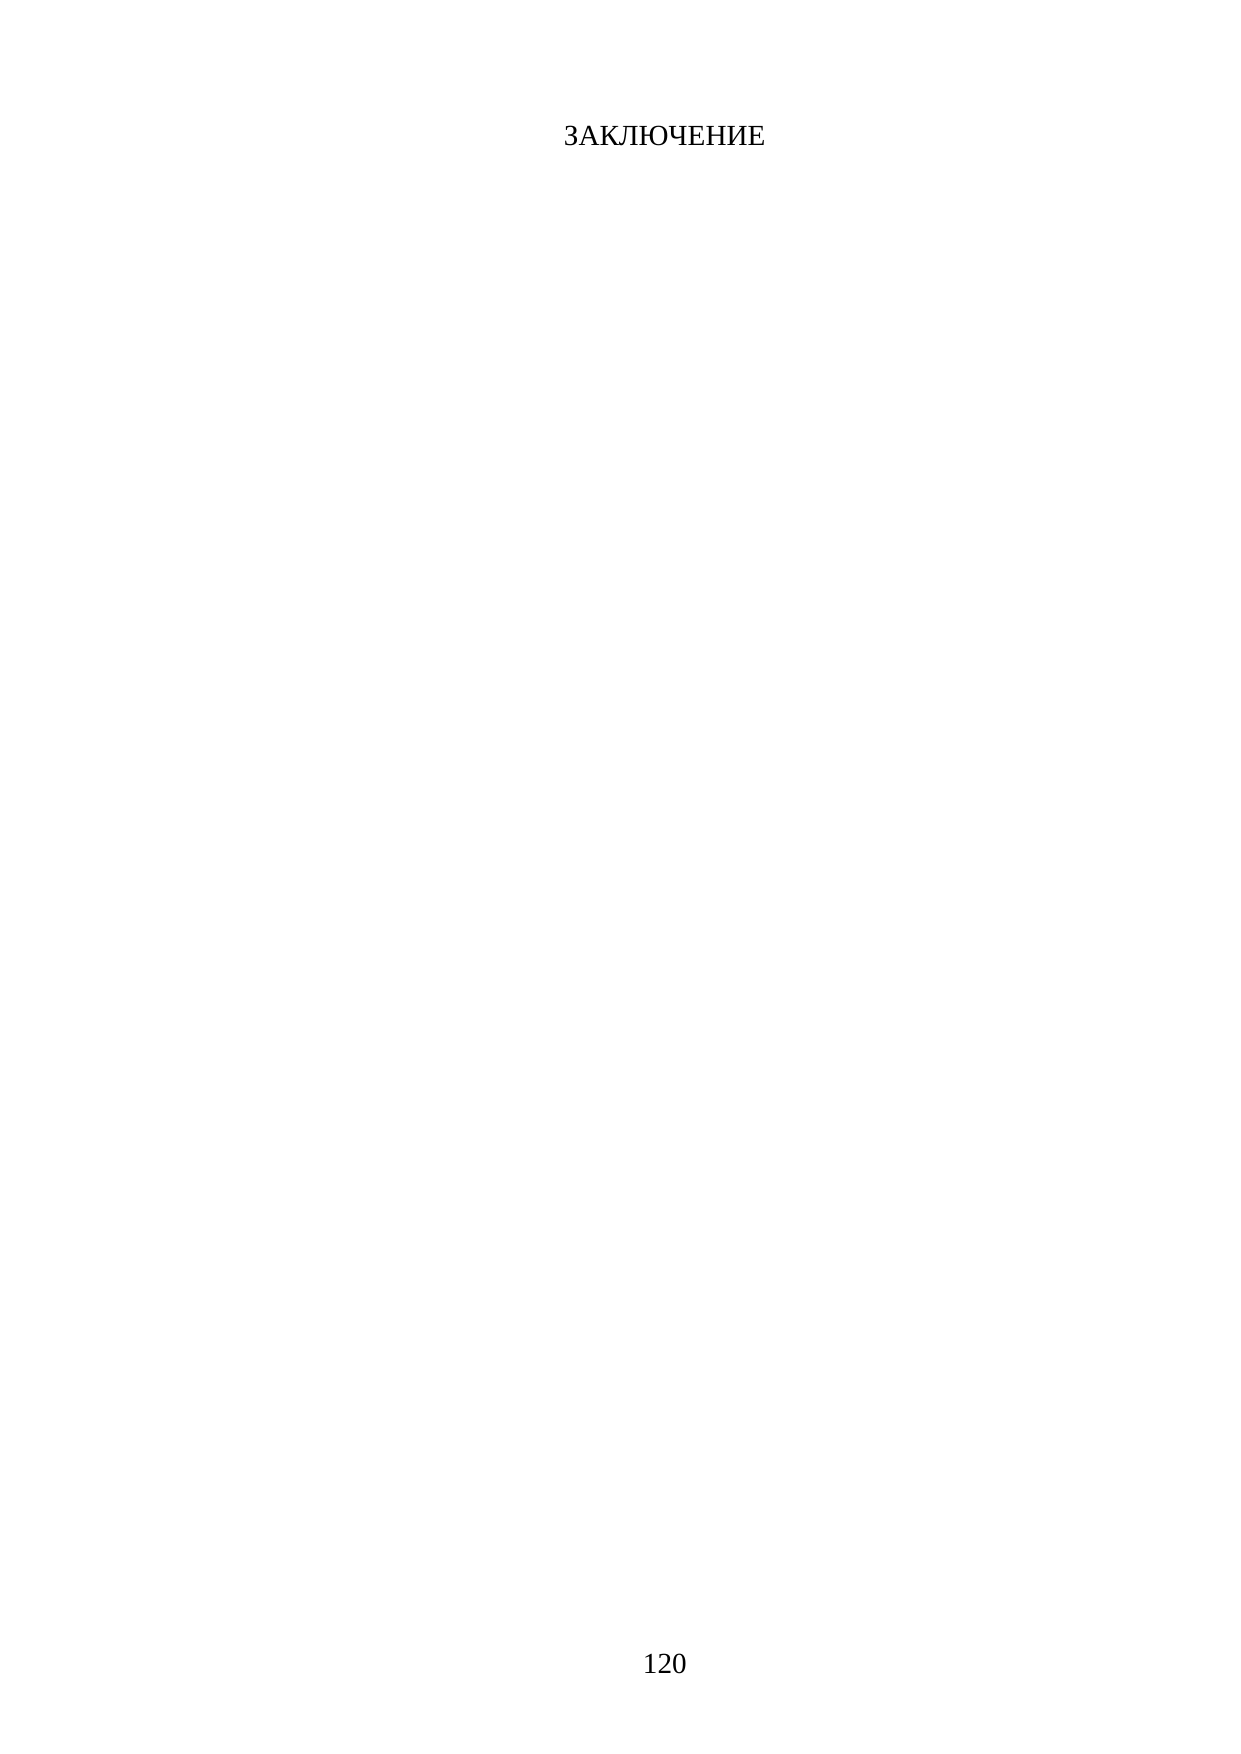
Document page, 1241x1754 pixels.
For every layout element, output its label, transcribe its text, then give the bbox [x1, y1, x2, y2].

subtitle ЗАКЛЮЧЕНИЕ [177, 118, 1152, 152]
